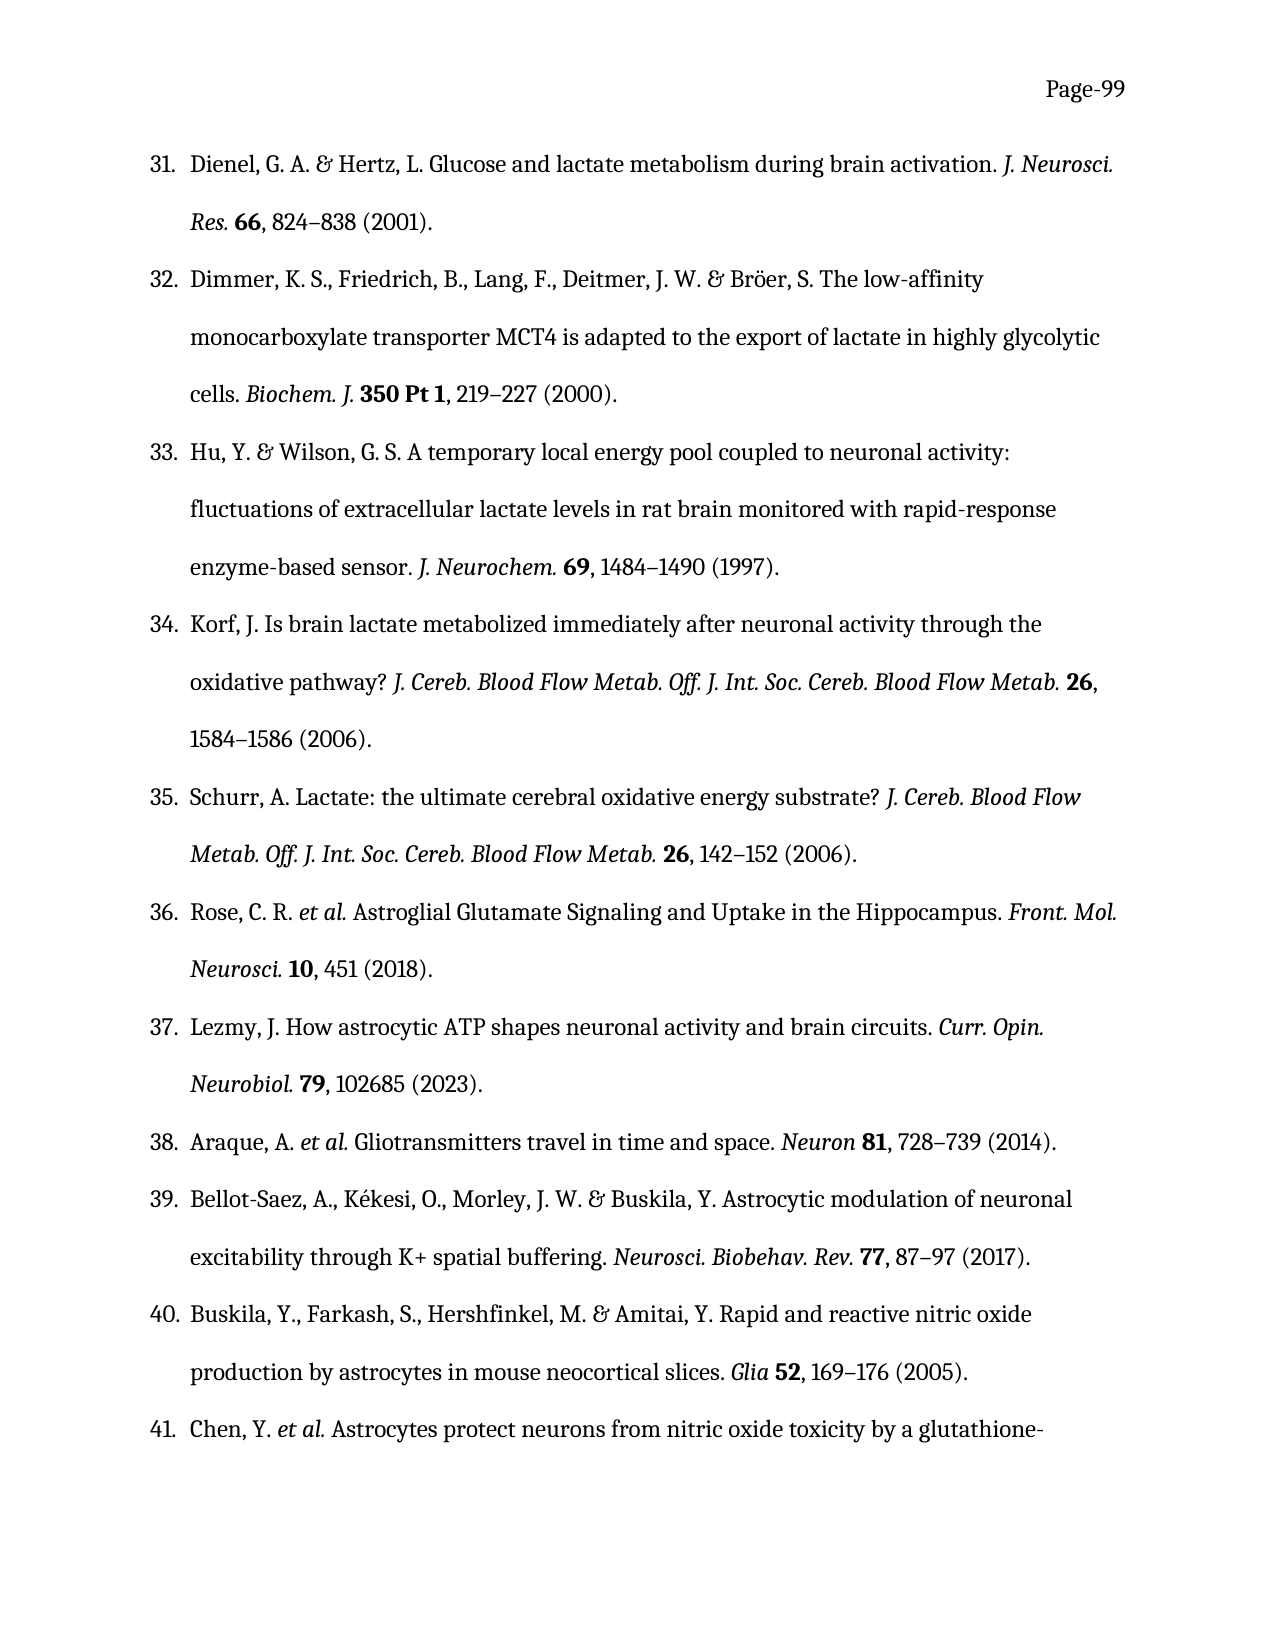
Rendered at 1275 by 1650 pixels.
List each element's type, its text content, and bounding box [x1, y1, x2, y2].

text 35. Schurr, A. Lactate: the ultimate cerebral oxidative energy substrate? J. Cereb. Blood Flow Metab. Off. J. Int. Soc. Cereb. Blood Flow Metab. 26, 142–152 (2006). [150, 782, 1125, 869]
text 38. Araque, A. et al. Gliotransmitters travel in time and space. Neuron 81, 728–739 (2014). [150, 1127, 1125, 1156]
text 39. Bellot-Saez, A., Kékesi, O., Morley, J. W. & Buskila, Y. Astrocytic modulation of neuronal excitability through K+ spatial buffering. Neurosci. Biobehav. Rev. 77, 87–97 (2017). [150, 1185, 1125, 1271]
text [150, 1415, 1125, 1444]
text 40. Buskila, Y., Farkash, S., Hershfinkel, M. & Amitai, Y. Rapid and reactive nitric oxide production by astrocytes in mouse neocortical slices. Glia 52, 169–176 (2005). [150, 1300, 1125, 1386]
text 31. Dienel, G. A. & Hertz, L. Glucose and lactate metabolism during brain activation. J. Neurosci. Res. 66, 824–838 (2001). [150, 150, 1125, 236]
text 32. Dimmer, K. S., Friedrich, B., Lang, F., Deitmer, J. W. & Bröer, S. The low-affinity monocarboxylate transporter MCT4 is adapted to the export of lactate in highly glycolytic cells. Biochem. J. 350 Pt 1, 219–227 (2000). [150, 265, 1125, 409]
text 36. Rose, C. R. et al. Astroglial Glutamate Signaling and Uptake in the Hippocampus. Front. Mol. Neurosci. 10, 451 (2018). [150, 897, 1125, 984]
text 34. Korf, J. Is brain lactate metabolized immediately after neuronal activity through the oxidative pathway? J. Cereb. Blood Flow Metab. Off. J. Int. Soc. Cereb. Blood Flow Metab. 26, 1584–1586 (2006). [150, 610, 1125, 754]
text 37. Lezmy, J. How astrocytic ATP shapes neuronal activity and brain circuits. Curr. Opin. Neurobiol. 79, 102685 (2023). [150, 1012, 1125, 1099]
text 33. Hu, Y. & Wilson, G. S. A temporary local energy pool coupled to neuronal activity: fluctuations of extracellular lactate levels in rat brain monitored with rapid-response enzyme-based sensor. J. Neurochem. 69, 1484–1490 (1997). [150, 437, 1125, 581]
